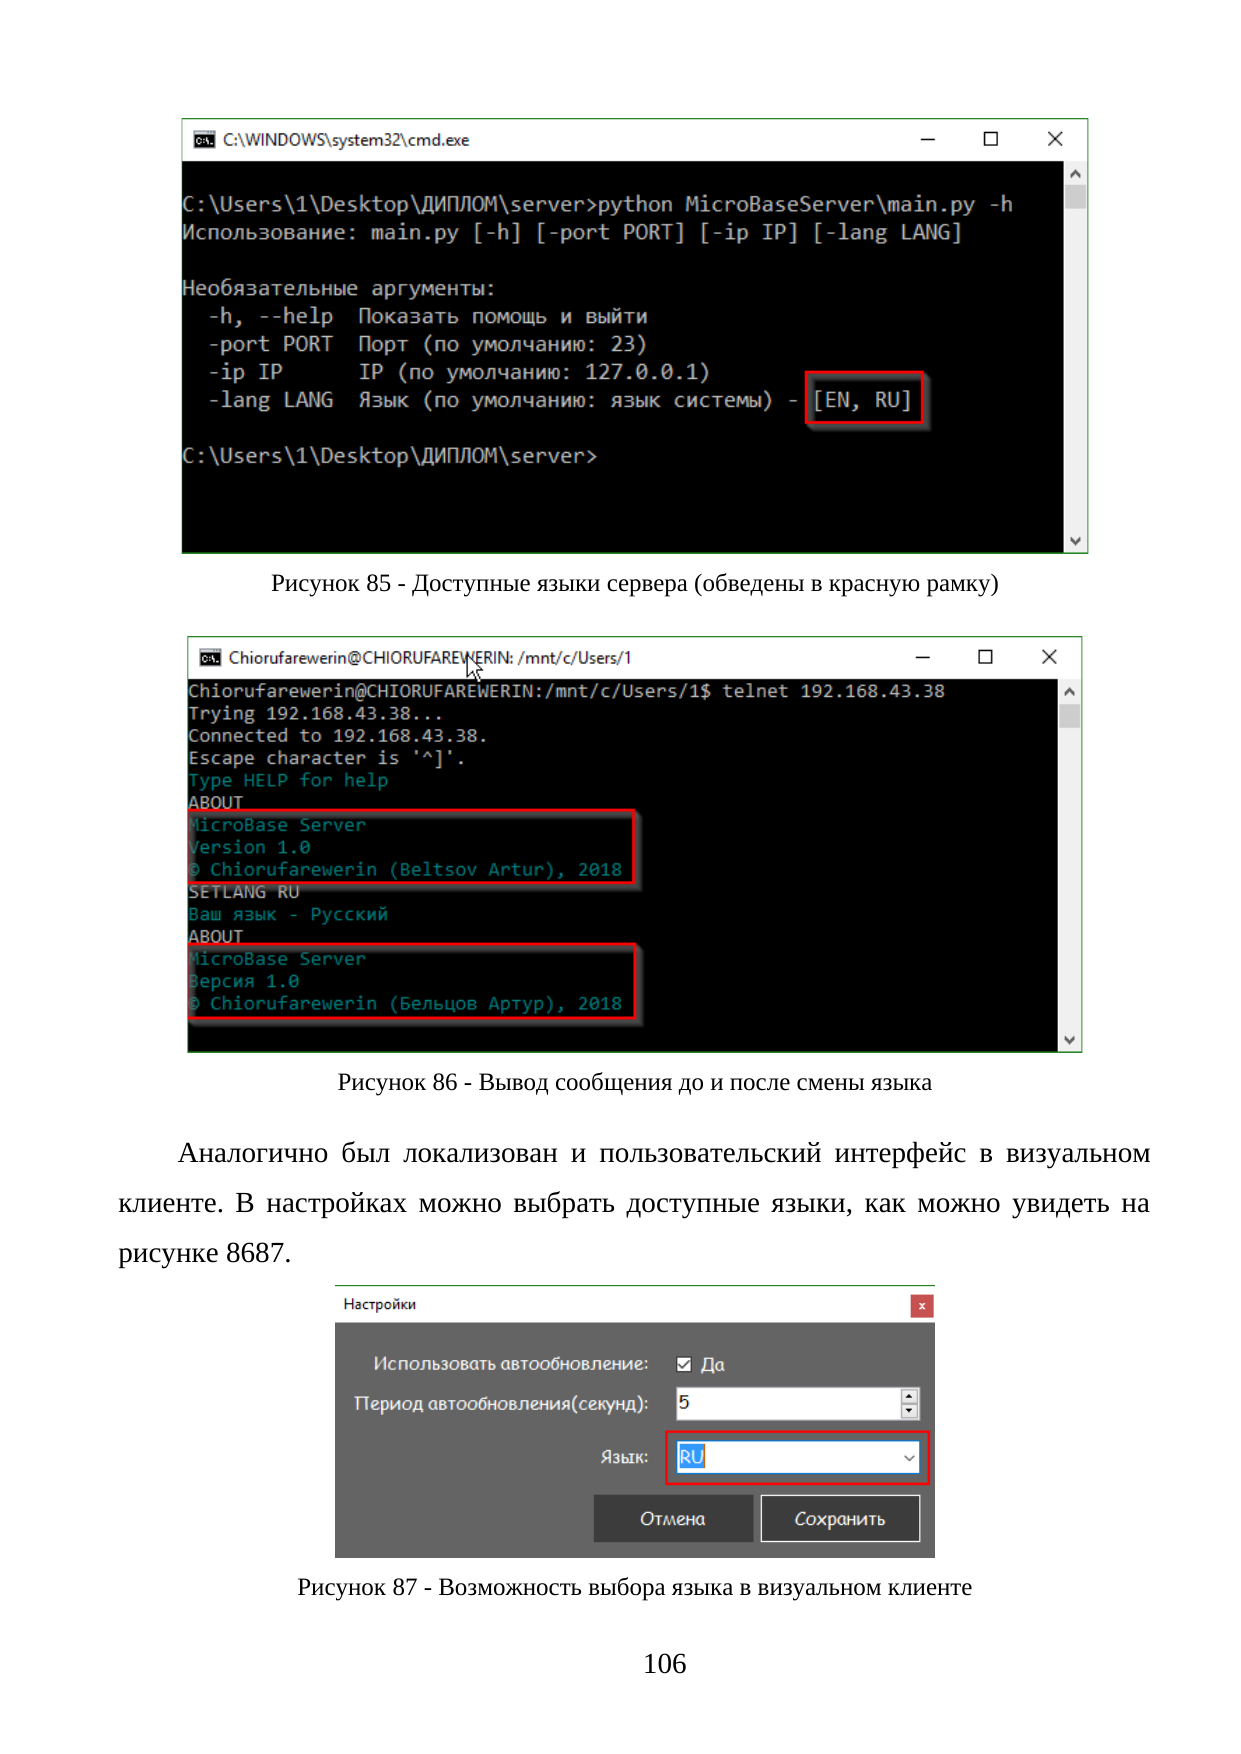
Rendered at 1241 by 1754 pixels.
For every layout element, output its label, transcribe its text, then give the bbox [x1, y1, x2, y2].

text Рисунок 87 - Возможность выбора языка в визуальном клиенте [118, 1572, 1152, 1600]
text Аналогично был локализован и пользовательский интерфейс в визуальном клиенте. В настройках можно выбрать доступные языки, как можно увидеть на рисунке 87. [118, 1135, 1152, 1269]
text Рисунок 85 - Доступные языки сервера (обведены в красную рамку) [118, 568, 1152, 597]
picture [187, 636, 1083, 1053]
text Рисунок 86 - Вывод сообщения до и после смены языка [118, 1067, 1152, 1095]
picture [181, 118, 1089, 554]
picture [335, 1285, 935, 1558]
